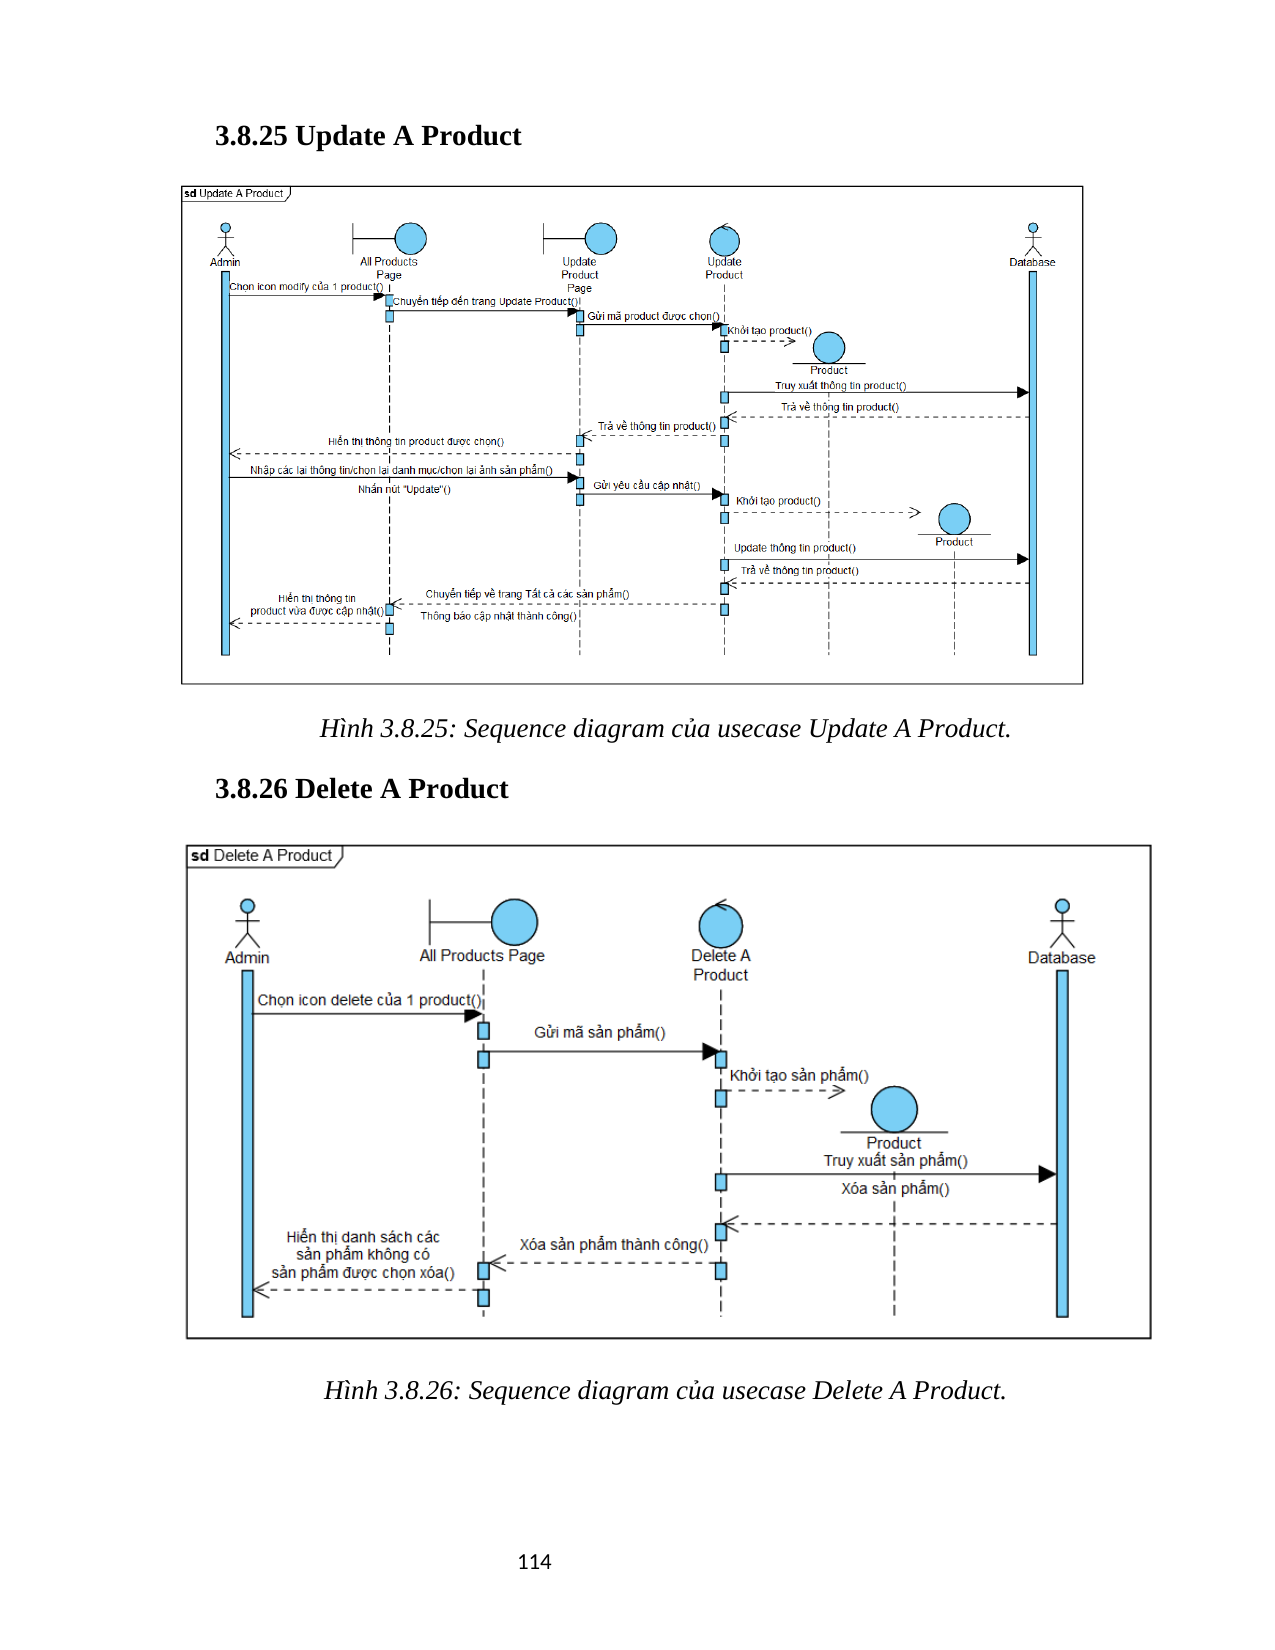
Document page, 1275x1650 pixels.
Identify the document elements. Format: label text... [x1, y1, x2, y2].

text Hình 3.8.25: Sequence diagram của usecase Update A Product. [177, 712, 1157, 744]
text Hình 3.8.26: Sequence diagram của usecase Delete A Product. [177, 1374, 1157, 1405]
picture [177, 181, 1086, 686]
subtitle 3.8.26 Delete A Product [177, 772, 1157, 805]
picture [177, 834, 1157, 1348]
subtitle 3.8.25 Update A Product [177, 118, 1157, 152]
